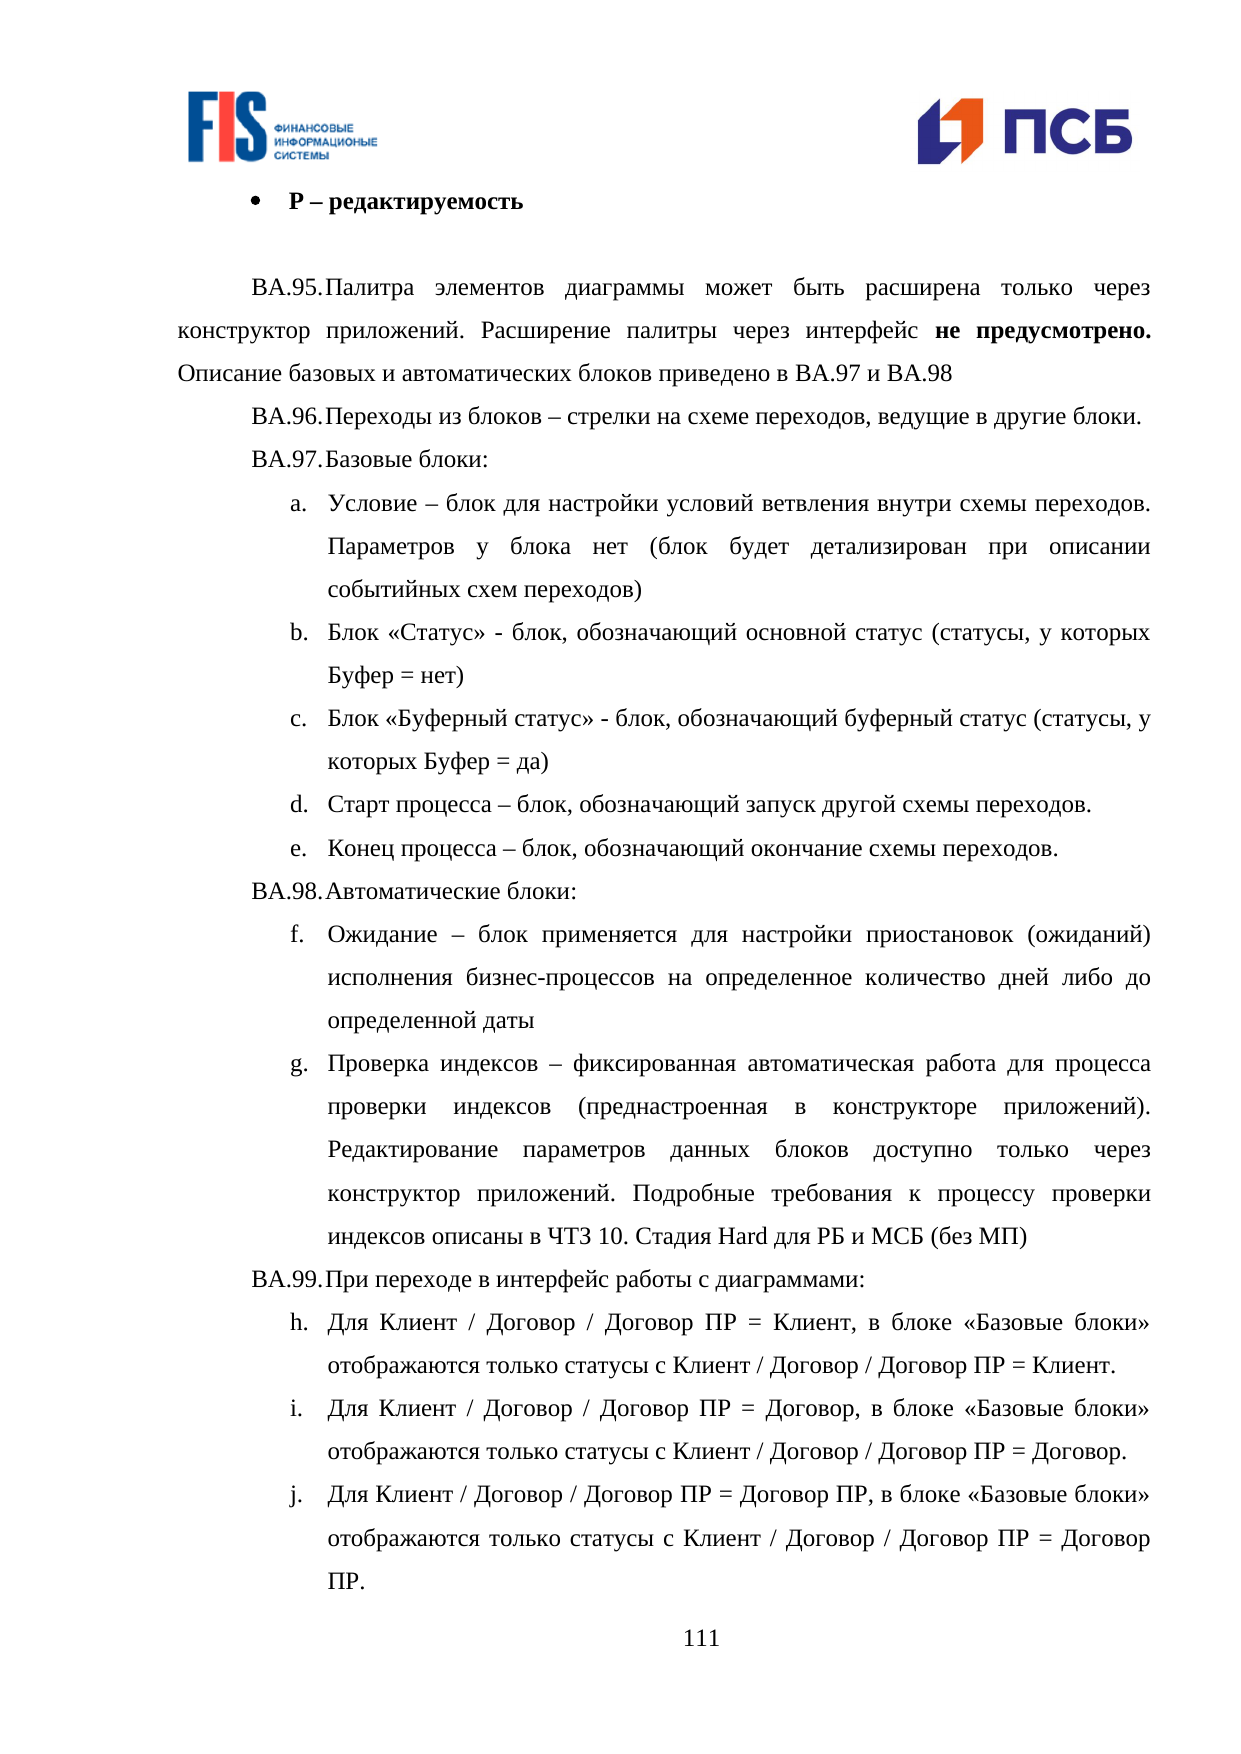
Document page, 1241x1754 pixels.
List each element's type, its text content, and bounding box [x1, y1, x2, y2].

list Базовые блоки: [177, 444, 1152, 473]
picture [177, 73, 383, 172]
picture [909, 91, 1140, 172]
list Конец процесса – блок, обозначающий окончание схемы переходов. [290, 833, 1152, 861]
list Переходы из блоков – стрелки на схеме переходов, ведущие в другие блоки. [177, 401, 1152, 430]
list Палитра элементов диаграммы может быть расширена только через конструктор приложений. Расширение палитры через интерфейс не предусмотрено. Описание базовых и автоматических блоков приведено в BA.92 и BA.93 [177, 272, 1152, 387]
list При переходе в интерфейс работы с диаграммами: [177, 1264, 1152, 1293]
list Условие – блок для настройки условий ветвления внутри схемы переходов. Параметров у блока нет (блок будет детализирован при описании событийных схем переходов) [290, 488, 1152, 603]
list Старт процесса – блок, обозначающий запуск другой схемы переходов. [290, 789, 1152, 818]
list Для Клиент / Договор / Договор ПР = Договор, в блоке «Базовые блоки» отображаются только статусы с Клиент / Договор / Договор ПР = Договор. [290, 1393, 1152, 1465]
list Автоматические блоки: [177, 876, 1152, 904]
list Блок «Статус» - блок, обозначающий основной статус (статусы, у которых Буфер = нет) [290, 617, 1152, 689]
list Блок «Буферный статус» - блок, обозначающий буферный статус (статусы, у которых Буфер = да) [290, 703, 1152, 775]
list Проверка индексов – фиксированная автоматическая работа для процесса проверки индексов (преднастроенная в конструкторе приложений). Редактирование параметров данных блоков доступно только через конструктор приложений. Подробные требования к процессу проверки индексов описаны в ЧТЗ 10. Стадия Hard для РБ и МСБ (без МП) [290, 1048, 1152, 1249]
list Для Клиент / Договор / Договор ПР = Клиент, в блоке «Базовые блоки» отображаются только статусы с Клиент / Договор / Договор ПР = Клиент. [290, 1307, 1152, 1379]
list Р – редактируемость [251, 186, 1152, 214]
list Ожидание – блок применяется для настройки приостановок (ожиданий) исполнения бизнес-процессов на определенное количество дней либо до определенной даты [290, 919, 1152, 1034]
list Для Клиент / Договор / Договор ПР = Договор ПР, в блоке «Базовые блоки» отображаются только статусы с Клиент / Договор / Договор ПР = Договор ПР. [290, 1479, 1152, 1594]
